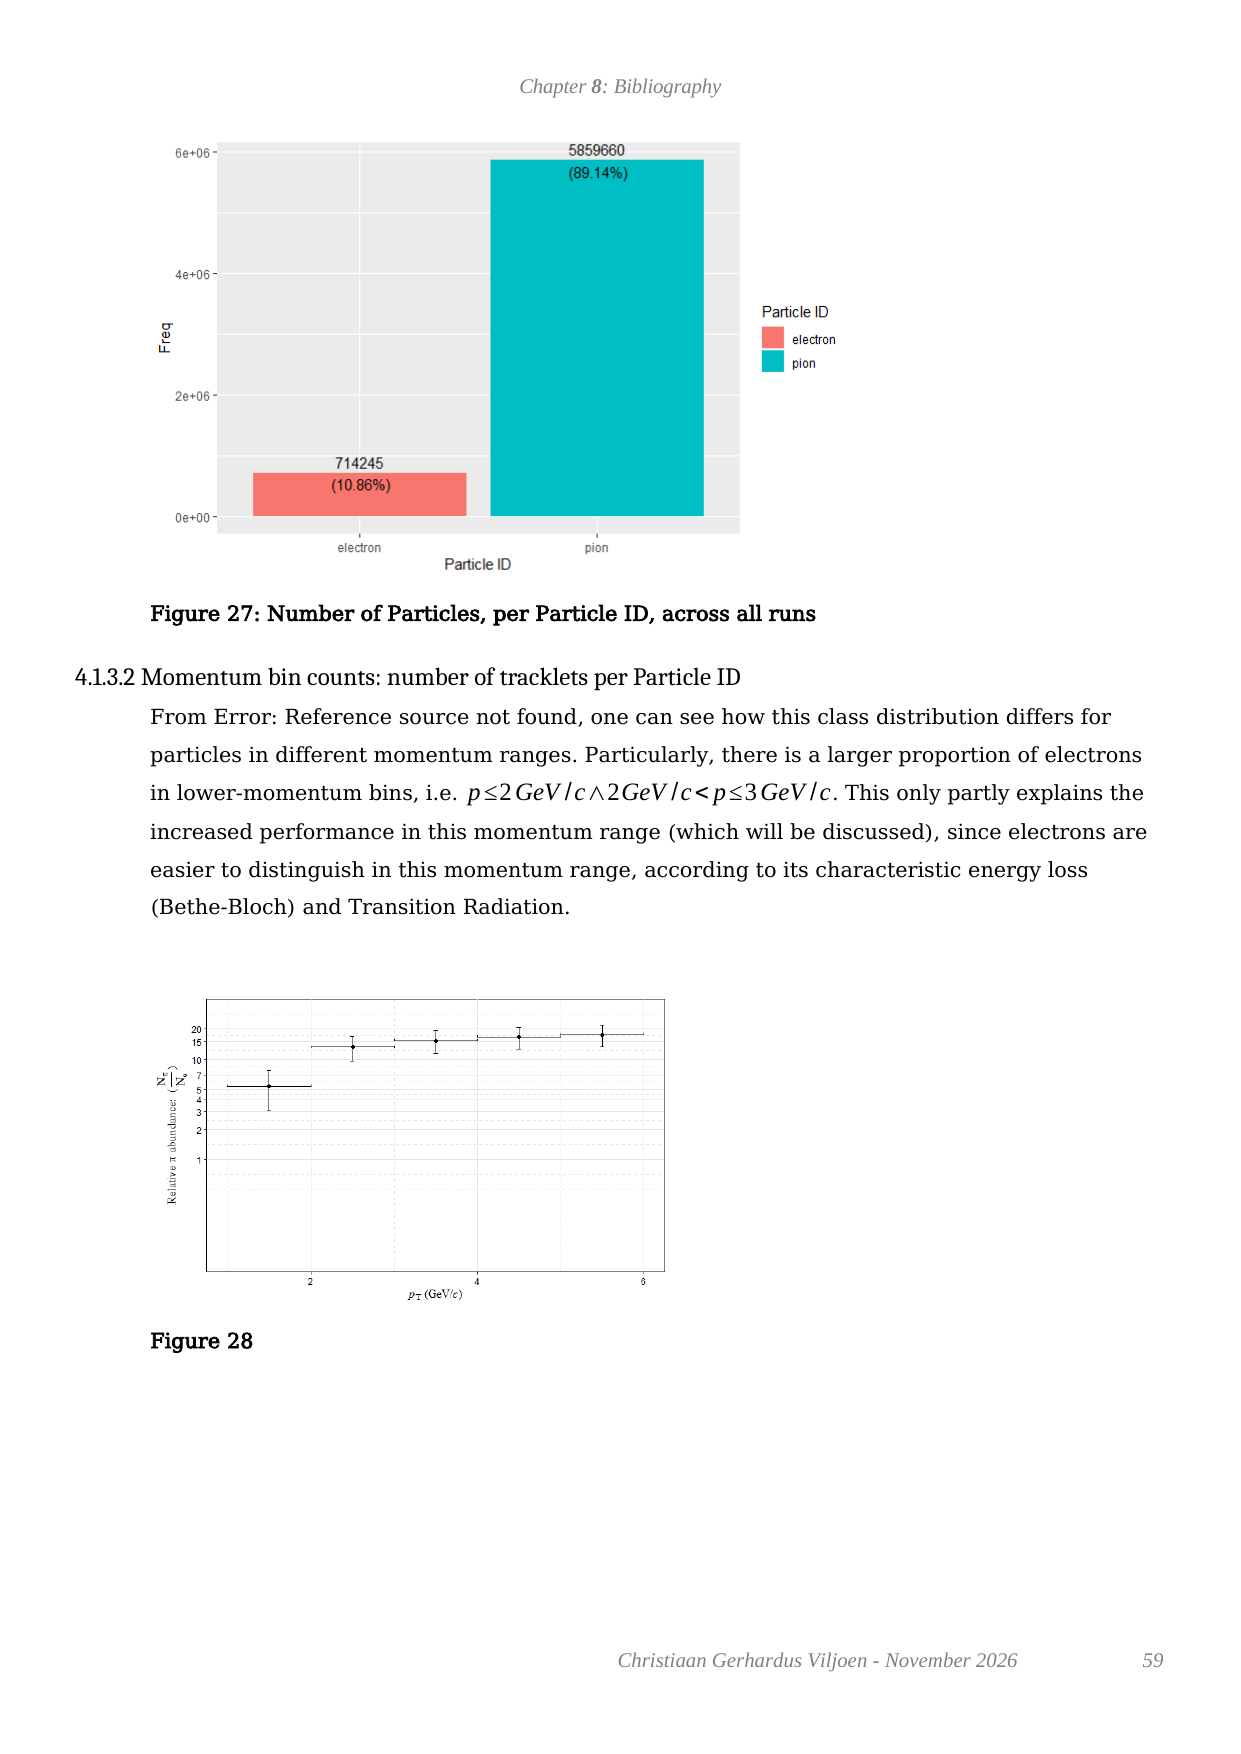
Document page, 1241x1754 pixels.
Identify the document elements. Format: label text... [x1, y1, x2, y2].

picture [150, 135, 851, 580]
subtitle Momentum bin counts: number of tracklets per Particle ID [75, 663, 1165, 691]
text Figure 28 [150, 1327, 1165, 1352]
text Figure 27: Number of Particles, per Particle ID, across all runs [150, 600, 1165, 625]
picture [150, 985, 670, 1307]
